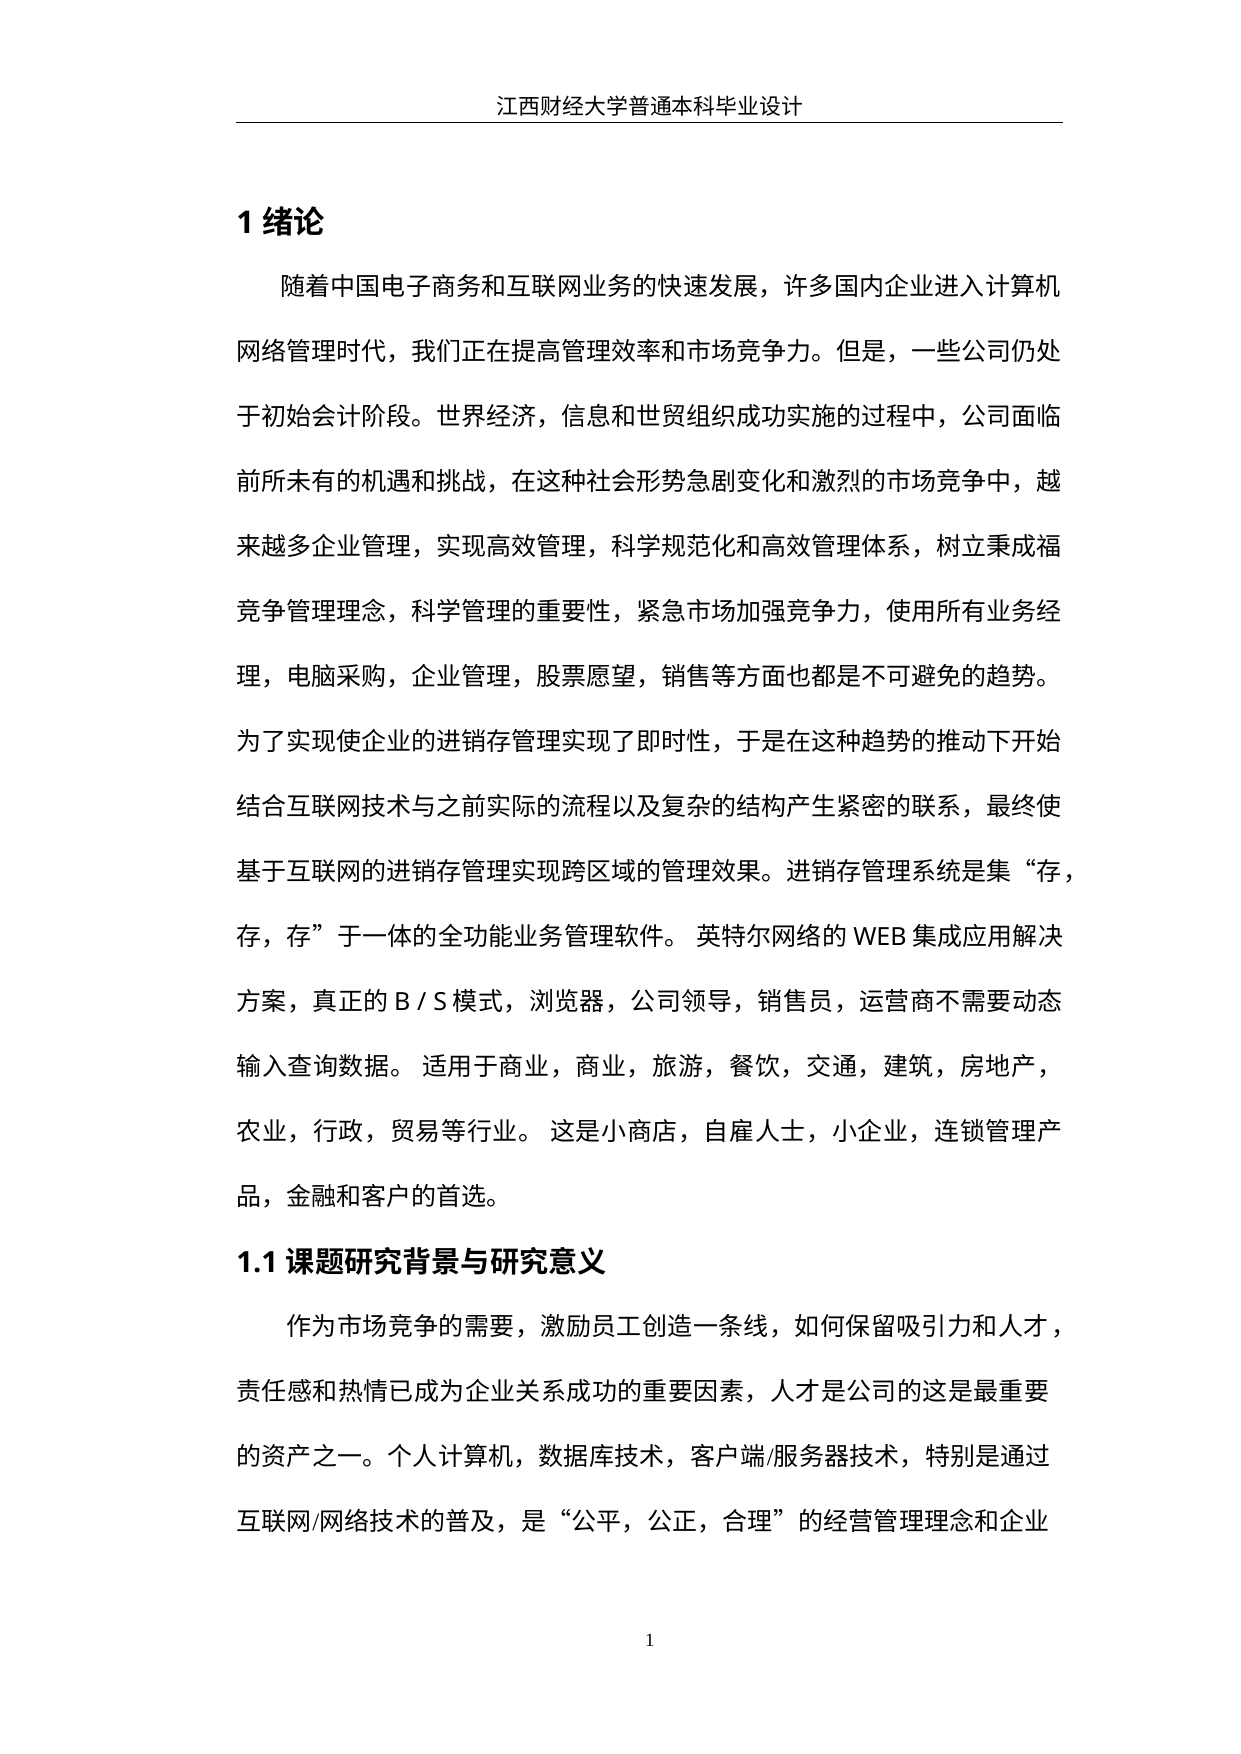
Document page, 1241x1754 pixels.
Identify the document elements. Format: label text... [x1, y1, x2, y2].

text 1 绪论 [236, 187, 1063, 252]
text 随着中国电子商务和互联网业务的快速发展，许多国内企业进入计算机网络管理时代，我们正在提高管理效率和市场竞争力。但是，一些公司仍处于初始会计阶段。世界经济，信息和世贸组织成功实施的过程中，公司面临前所未有的机遇和挑战，在这种社会形势急剧变化和激烈的市场竞争中，越来越多企业管理，实现高效管理，科学规范化和高效管理体系，树立秉成福竞争管理理念，科学管理的重要性，紧急市场加强竞争力，使用所有业务经理，电脑采购，企业管理，股票愿望，销售等方面也都是不可避免的趋势。为了实现使企业的进销存管理实现了即时性，于是在这种趋势的推动下开始结合互联网技术与之前实际的流程以及复杂的结构产生紧密的联系，最终使基于互联网的进销存管理实现跨区域的管理效果。进销存管理系统是集“存，存，存”于一体的全功能业务管理软件。 英特尔网络的WEB集成应用解决方案，真正的B / S模式，浏览器，公司领导，销售员，运营商不需要动态输入查询数据。 适用于商业，商业，旅游，餐饮，交通，建筑，房地产，农业，行政，贸易等行业。 这是小商店，自雇人士，小企业，连锁管理产品，金融和客户的首选。 [236, 252, 1063, 1227]
subtitle 1.1 课题研究背景与研究意义 [236, 1227, 1063, 1292]
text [236, 1292, 1051, 1552]
